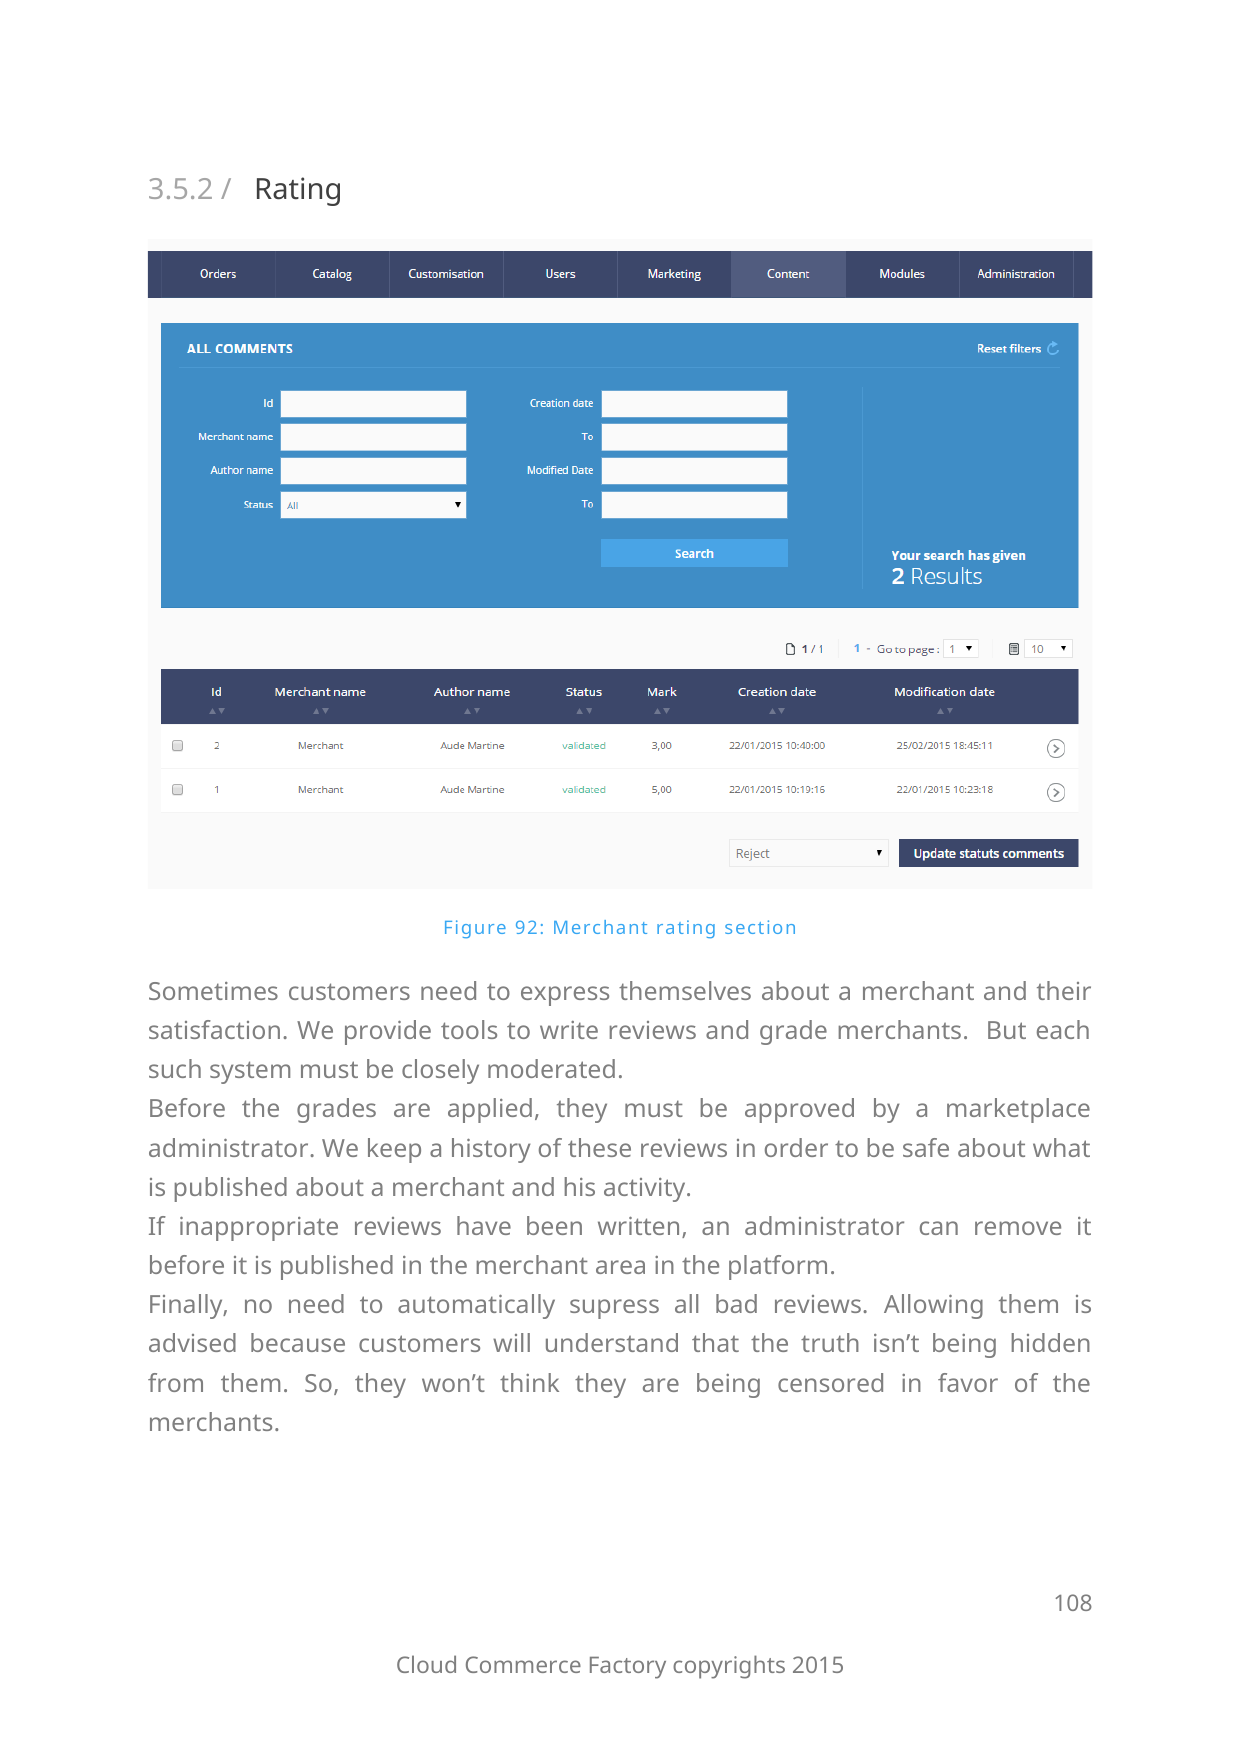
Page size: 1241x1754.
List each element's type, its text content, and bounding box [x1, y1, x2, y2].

text Sometimes customers need to express themselves about a merchant and their satisfaction. We provide tools to write reviews and grade merchants. But each such system must be closely moderated. [148, 974, 1093, 1086]
subtitle Rating [148, 168, 1093, 208]
text If inappropriate reviews have been written, an administrator can remove it before it is published in the merchant area in the platform. [148, 1209, 1093, 1282]
text Finally, no need to automatically supress all bad reviews. Allowing them is advised because customers will understand that the truth isn’t being hidden from them. So, they won’t think they are being censored in favor of the merchants. [148, 1287, 1093, 1438]
picture [147, 239, 1093, 889]
text Before the grades are applied, they must be approved by a marketplace administrator. We keep a history of these reviews in order to be safe about what is published about a merchant and his activity. [148, 1091, 1093, 1203]
subtitle Figure 92: Merchant rating section [148, 914, 1093, 939]
